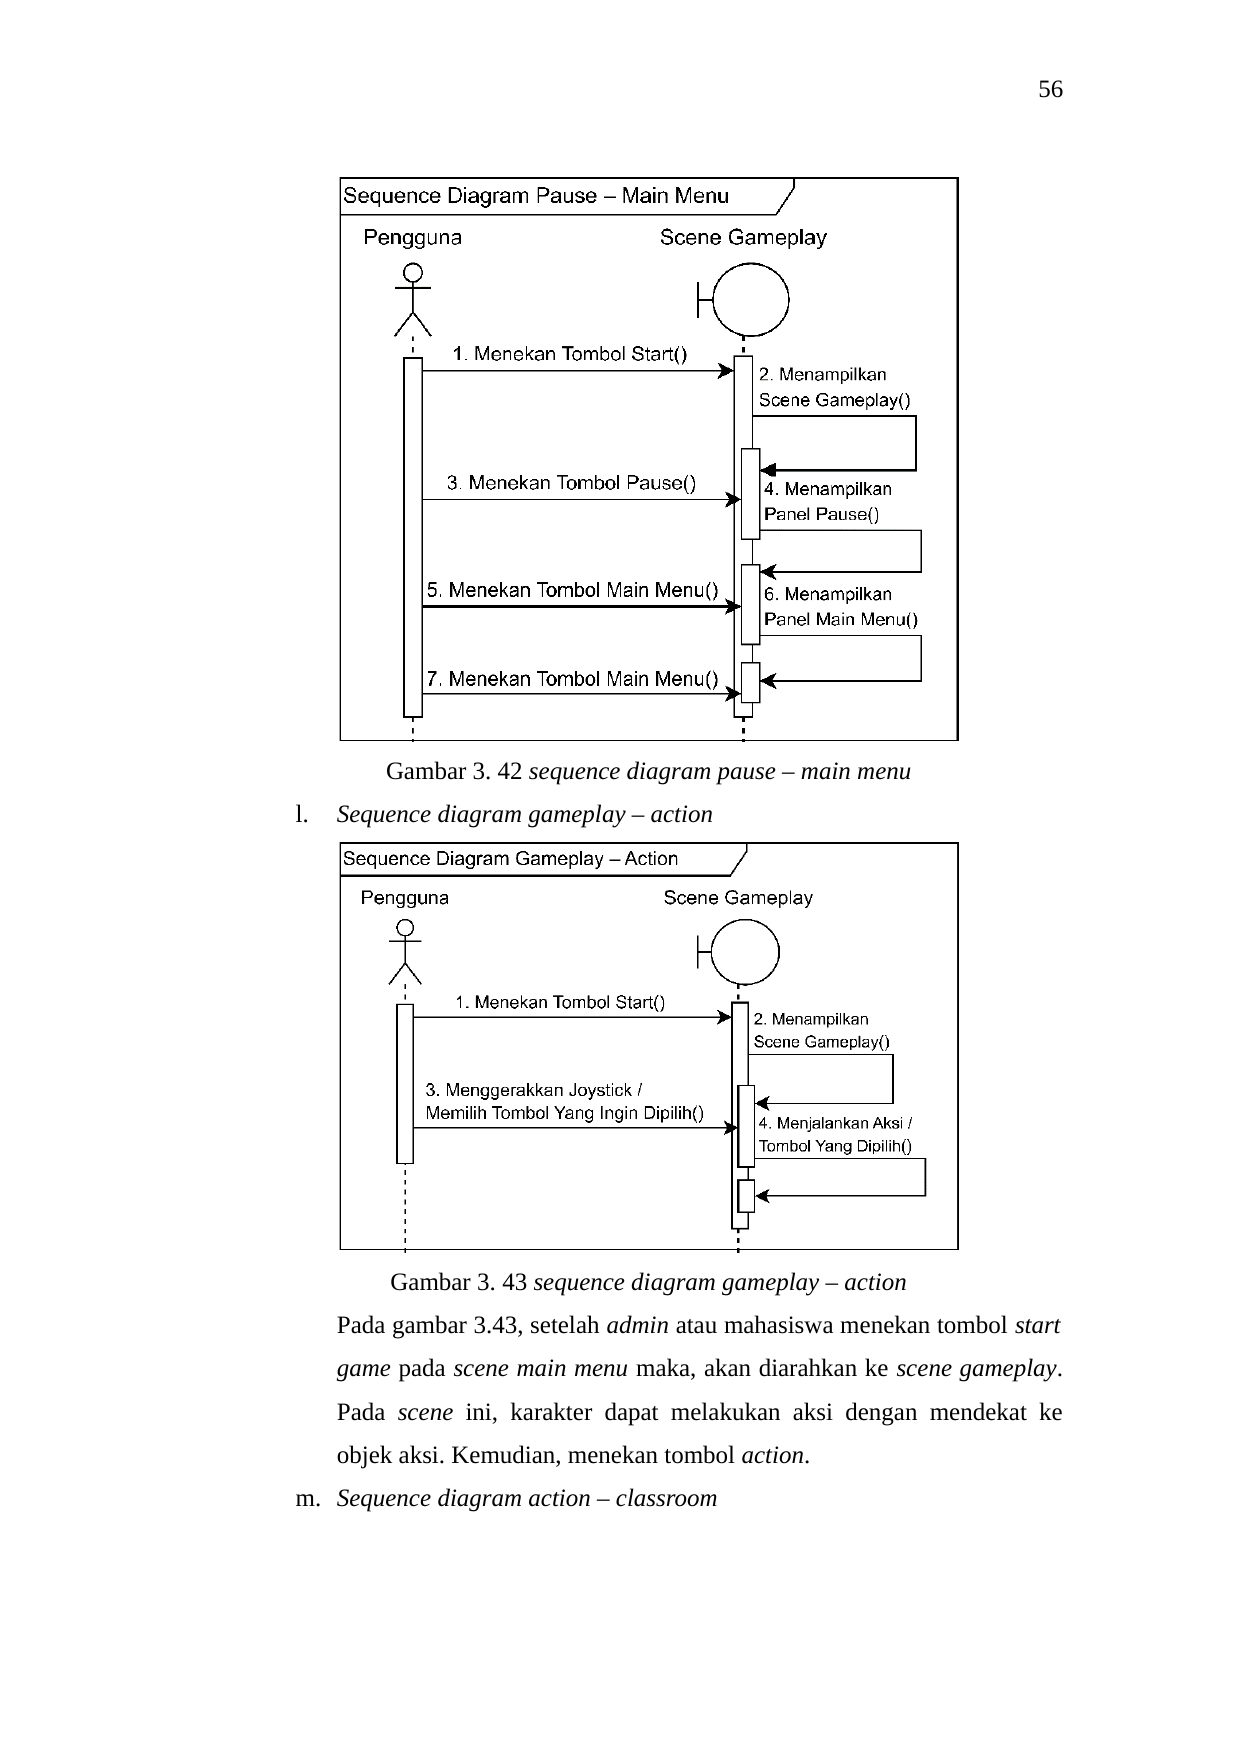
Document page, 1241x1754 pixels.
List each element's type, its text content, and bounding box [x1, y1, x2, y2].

list Sequence diagram gameplay – action [295, 799, 1063, 828]
picture [339, 842, 960, 1253]
text Gambar 3. 42 sequence diagram pause – main menu [236, 756, 1063, 785]
text Gambar 3. 43 sequence diagram gameplay – action [236, 1267, 1063, 1296]
picture [339, 177, 960, 742]
list Sequence diagram action – classroom [295, 1483, 1063, 1512]
text Pada gambar 3.43, setelah admin atau mahasiswa menekan tombol start game pada scene main menu maka, akan diarahkan ke scene gameplay. Pada scene ini, karakter dapat melakukan aksi dengan mendekat ke objek aksi. Kemudian, menekan tombol action. [337, 1310, 1063, 1468]
